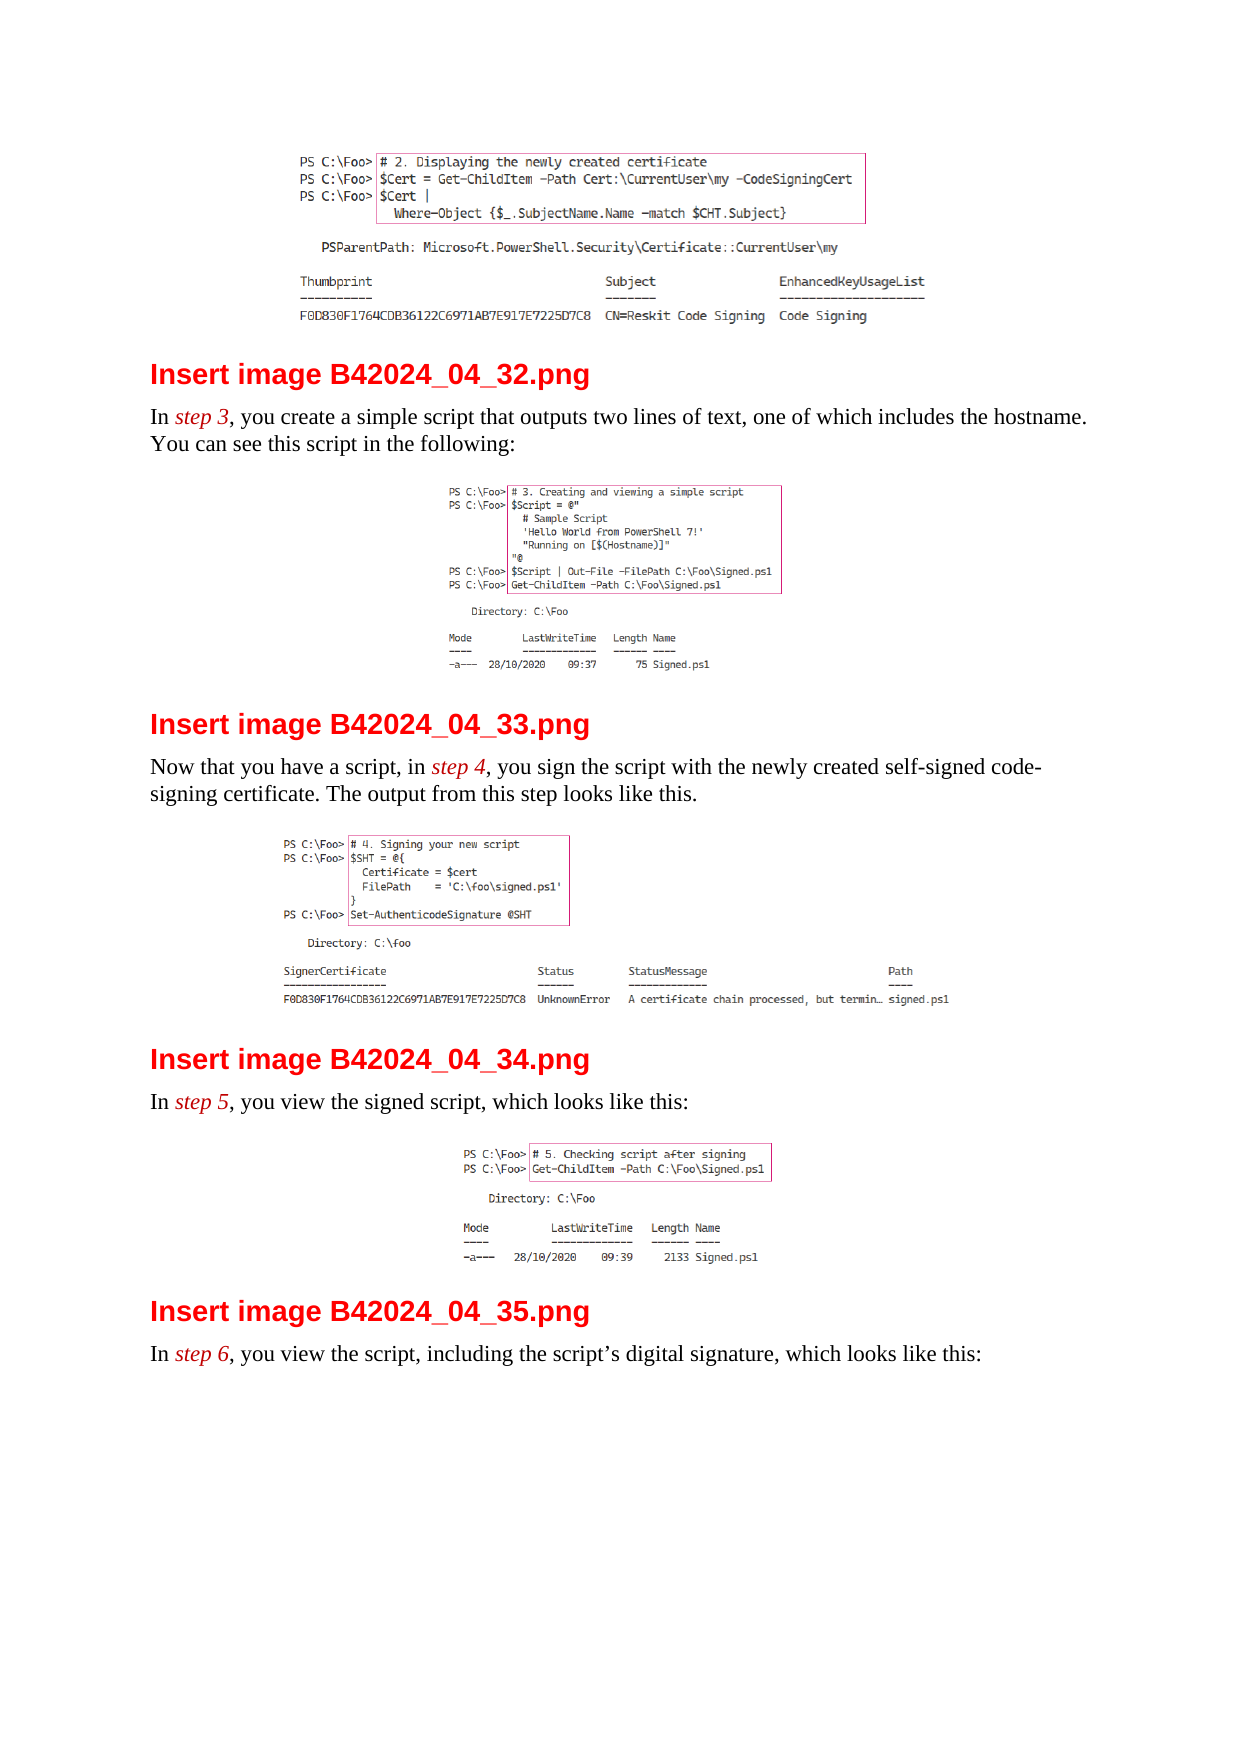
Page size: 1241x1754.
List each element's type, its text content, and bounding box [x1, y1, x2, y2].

text Insert image B42024_04_34.png [150, 1042, 1090, 1076]
text Insert image B42024_04_32.png [150, 357, 1090, 391]
text In step 3, you create a simple script that outputs two lines of text, one of which includes the hostname. You can see this script in the following: [150, 403, 1090, 456]
text In step 6, you view the script, including the script’s digital signature, which looks like this: [150, 1340, 1090, 1367]
picture [273, 831, 967, 1017]
text Insert image B42024_04_35.png [150, 1294, 1090, 1328]
text Insert image B42024_04_33.png [150, 707, 1090, 741]
text Now that you have a script, in step 4, you sign the script with the newly created self-signed code-signing certificate. The output from this step looks like this. [150, 753, 1090, 806]
picture [439, 481, 801, 683]
picture [292, 150, 948, 333]
picture [456, 1139, 784, 1270]
text In step 5, you view the signed script, which looks like this: [150, 1088, 1090, 1114]
